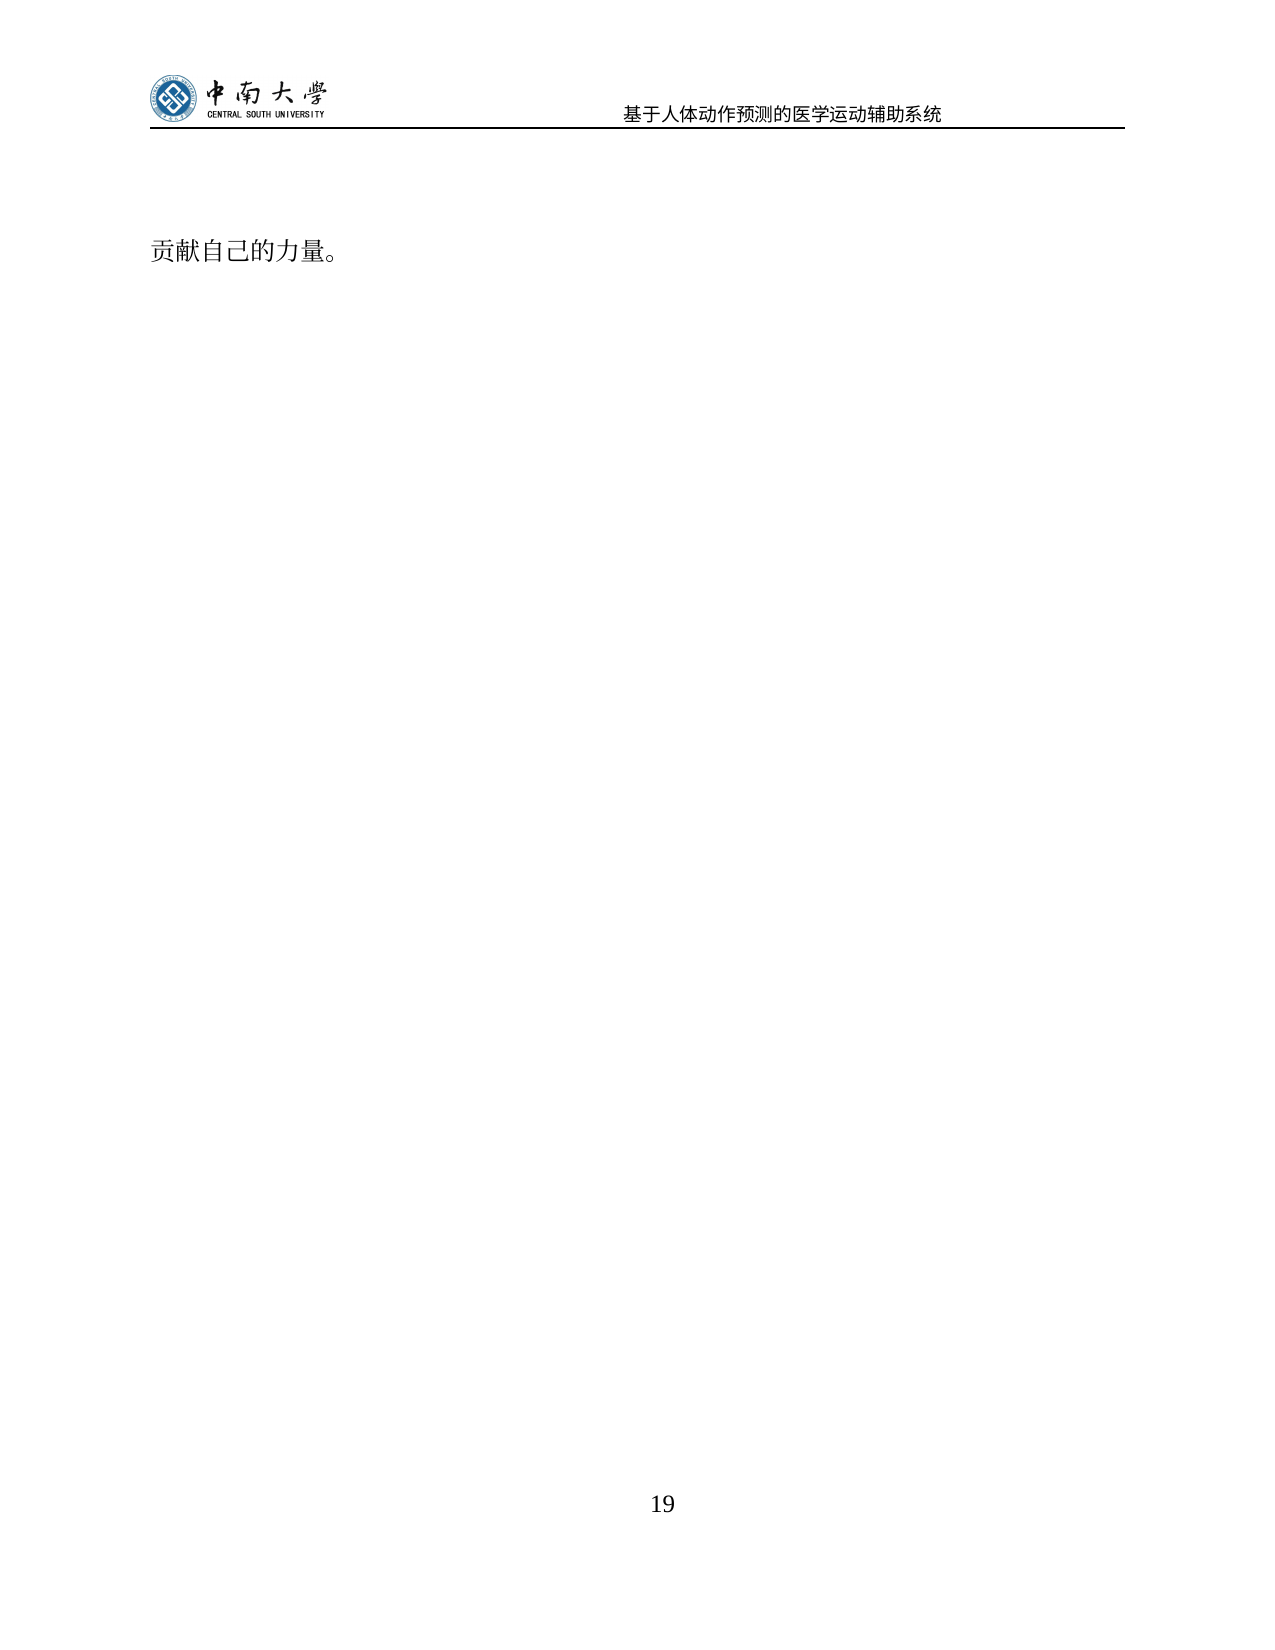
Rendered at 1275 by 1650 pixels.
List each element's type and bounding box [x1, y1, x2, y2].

text [150, 232, 1125, 268]
picture [150, 75, 330, 122]
